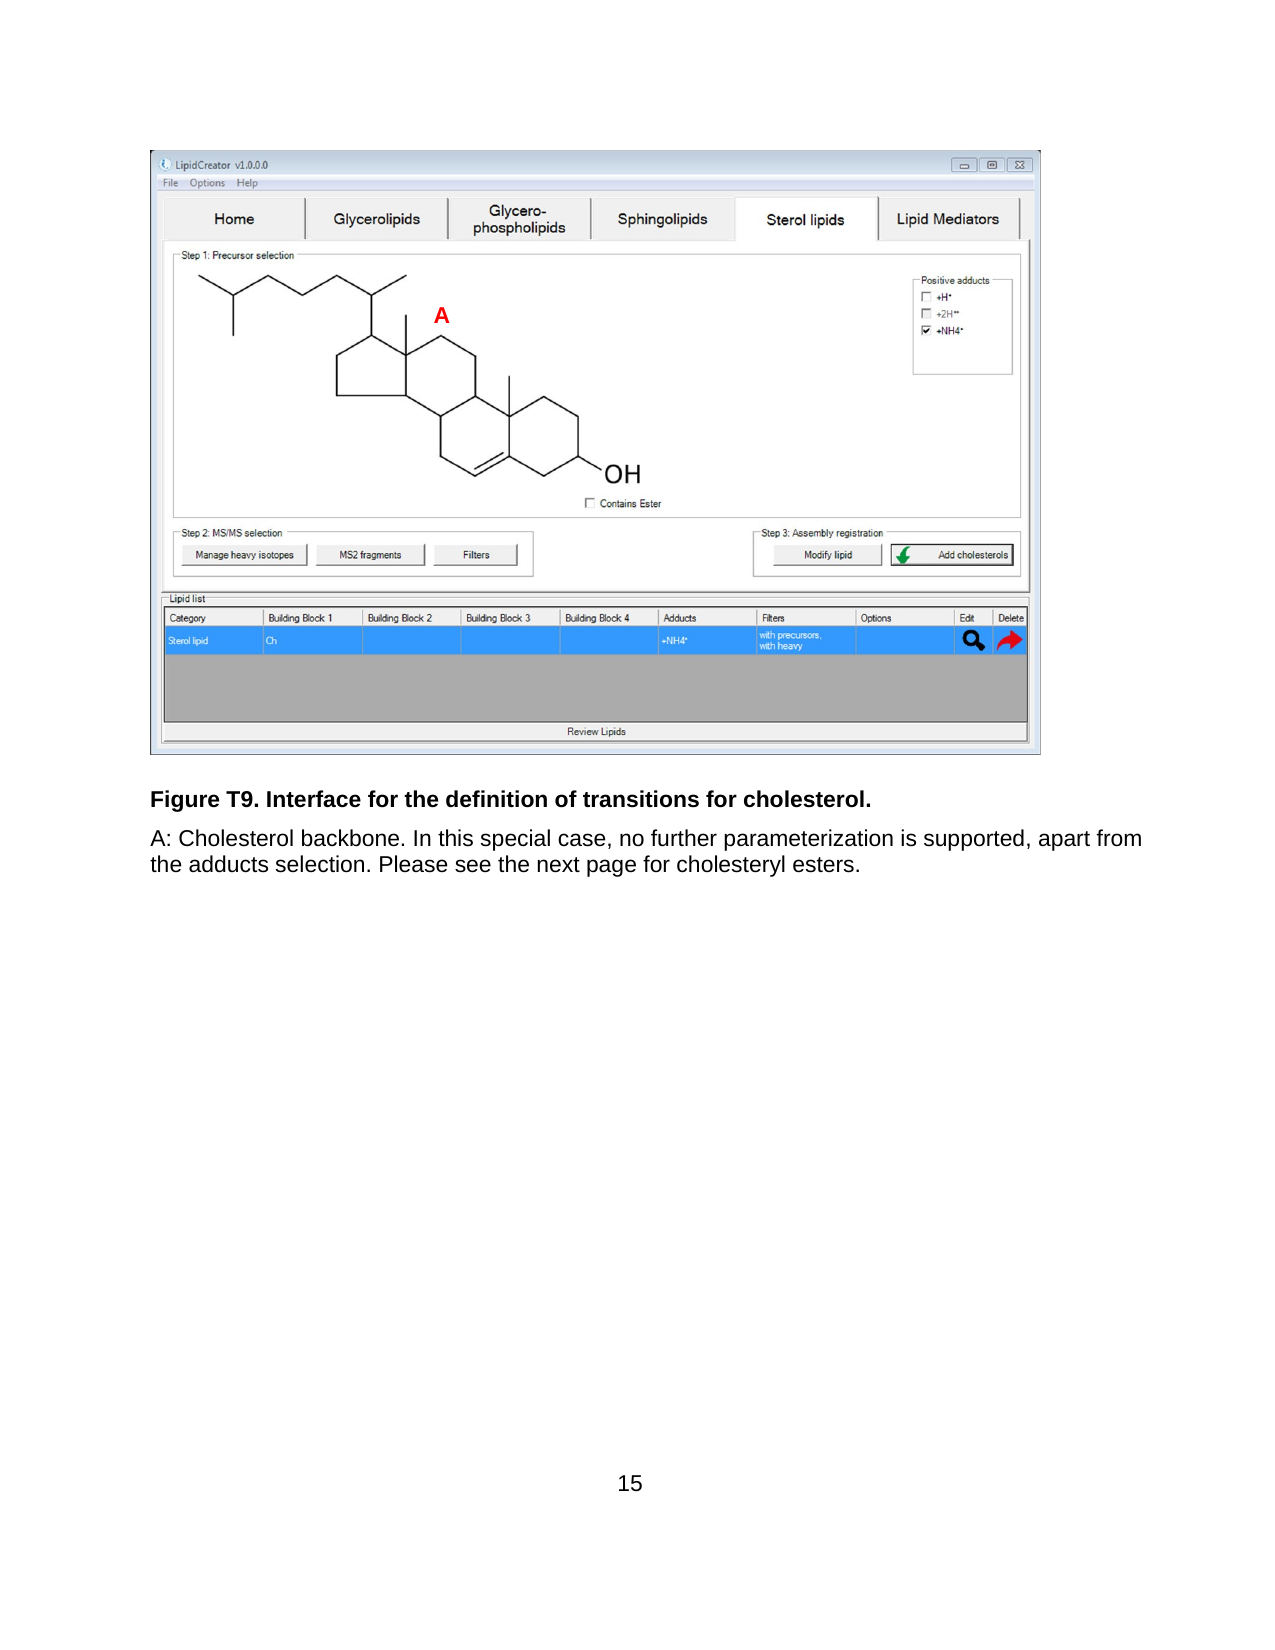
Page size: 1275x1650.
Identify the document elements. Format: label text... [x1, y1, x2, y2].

picture [150, 150, 1041, 755]
text A: Cholesterol backbone. In this special case, no further parameterization is supported, apart from the adducts selection. Please see the next page for cholesteryl esters. [150, 825, 1150, 878]
subtitle Figure T9. Interface for the definition of transitions for cholesterol. [150, 786, 1150, 812]
